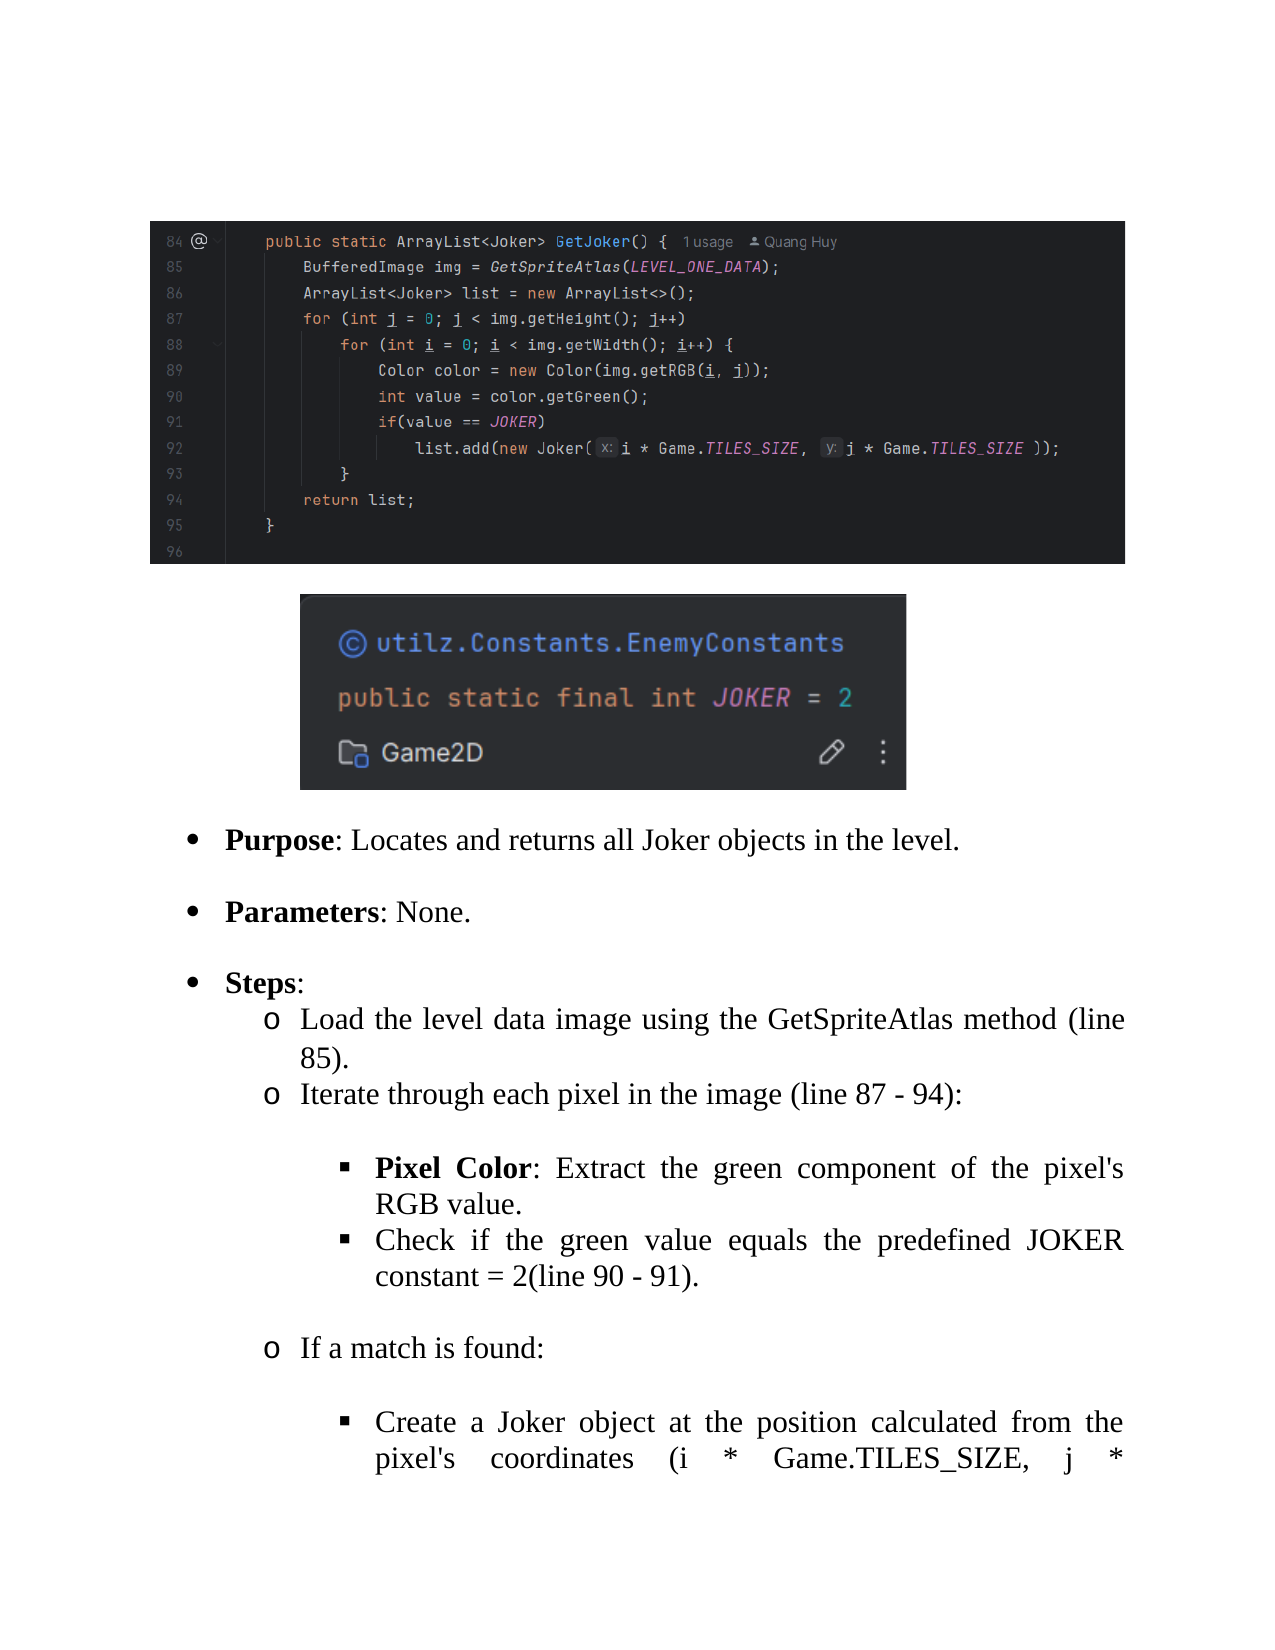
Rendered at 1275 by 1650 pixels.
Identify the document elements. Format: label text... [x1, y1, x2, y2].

list Parameters: None. [187, 893, 1125, 929]
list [337, 1404, 1125, 1476]
list Iterate through each pixel in the image (line 87 - 94): [262, 1075, 1125, 1114]
list If a match is found: [262, 1329, 1125, 1368]
list Load the level data image using the GetSpriteAtlas method (line 85). [262, 1001, 1125, 1075]
picture [300, 594, 907, 790]
list Purpose: Locates and returns all Joker objects in the level. [187, 821, 1125, 857]
list Steps: [187, 965, 1125, 1001]
list Check if the green value equals the predefined JOKER constant = 2(line 90 - 91). [337, 1221, 1125, 1293]
list Pixel Color: Extract the green component of the pixel's RGB value. [337, 1149, 1125, 1221]
picture [150, 221, 1125, 564]
